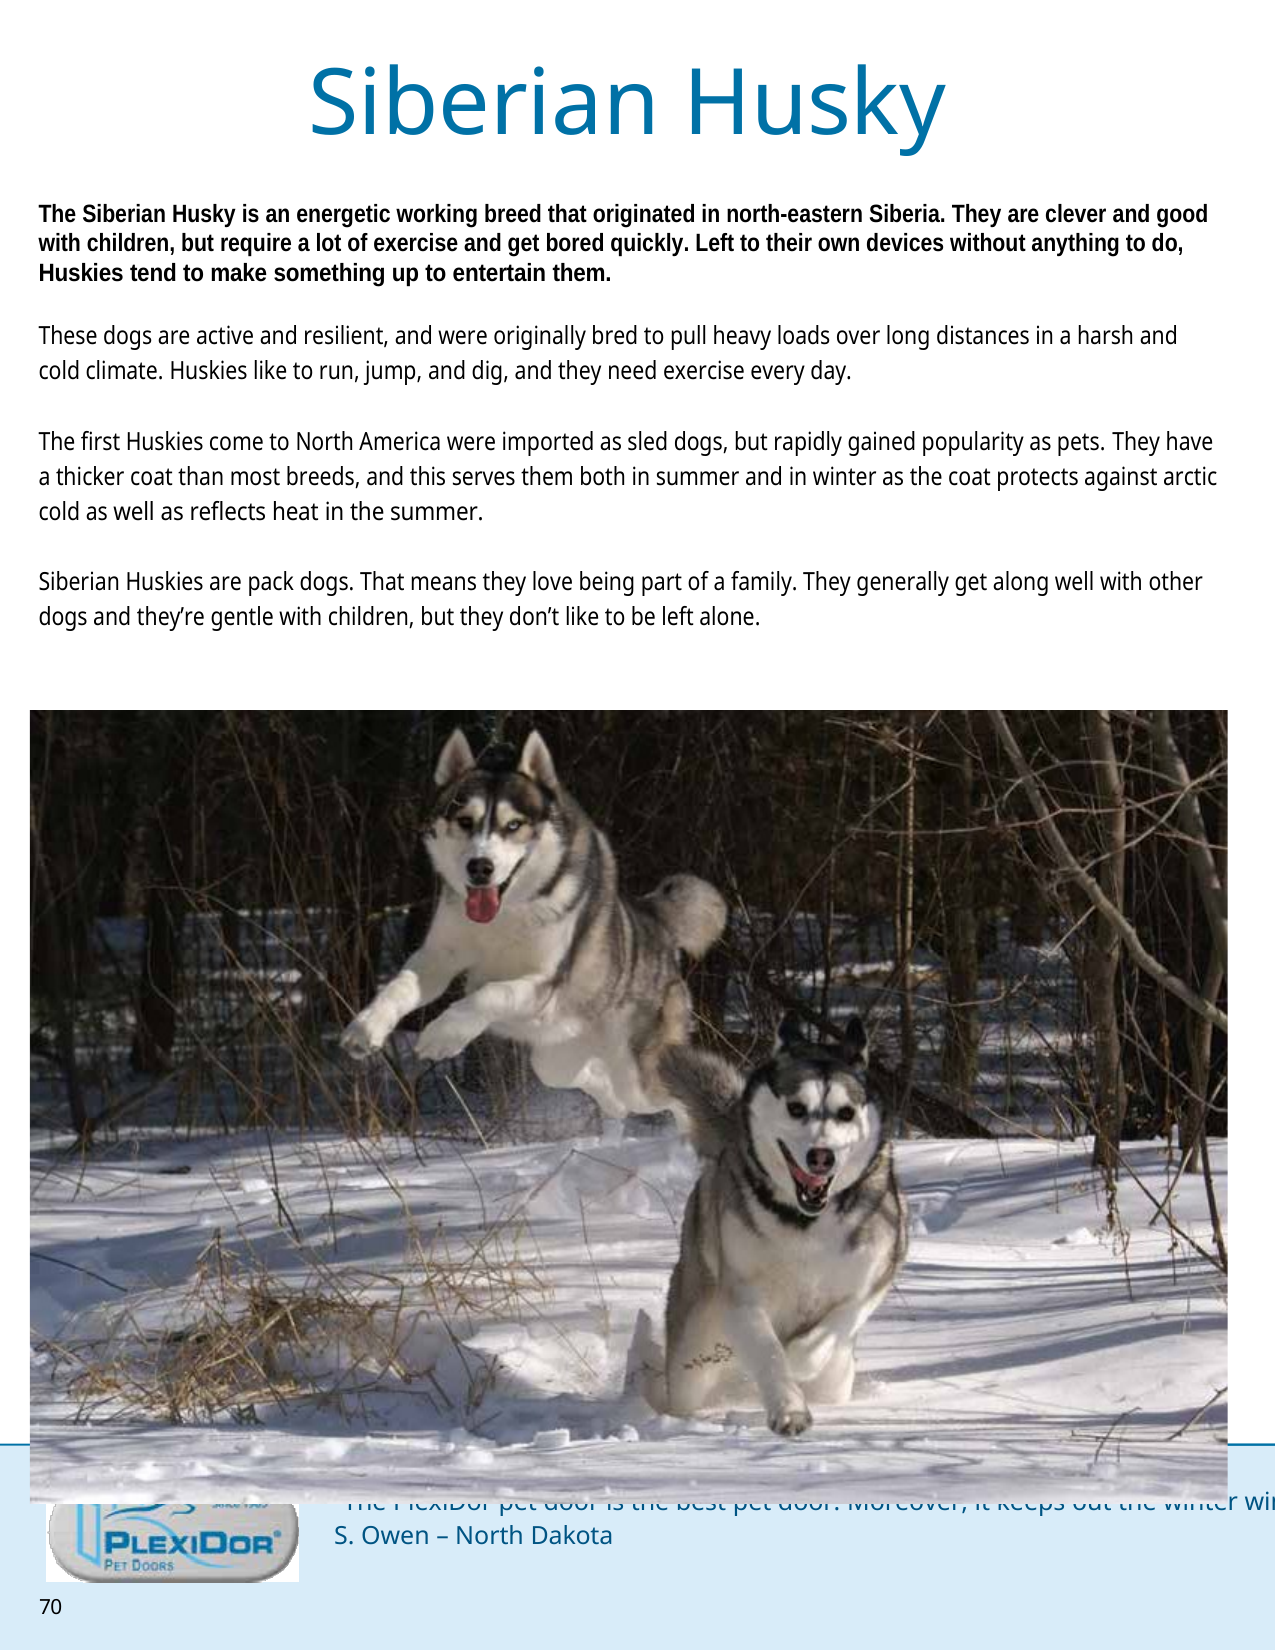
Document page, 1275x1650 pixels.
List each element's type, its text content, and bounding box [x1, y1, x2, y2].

text Siberian Huskies are pack dogs. That means they love being part of a family. They generally get along well with other dogs and they’re gentle with children, but they don’t like to be left alone. [38, 564, 1211, 633]
text Siberian Husky [133, 36, 1121, 161]
text The first Huskies come to North America were imported as sled dogs, but rapidly gained popularity as pets. They have a thicker coat than most breeds, and this serves them both in summer and in winter as the coat protects against arctic cold as well as reflects heat in the summer. [38, 423, 1229, 527]
text These dogs are active and resilient, and were originally bred to pull heavy loads over long distances in a harsh and cold climate. Huskies like to run, jump, and dig, and they need exercise every day. [38, 318, 1211, 387]
picture [29, 710, 1228, 1583]
text The Siberian Husky is an energetic working breed that originated in north-eastern Siberia. They are clever and good with children, but require a lot of exercise and get bored quickly. Left to their own devices without anything to do, Huskies tend to make something up to entertain them. [38, 199, 1211, 287]
